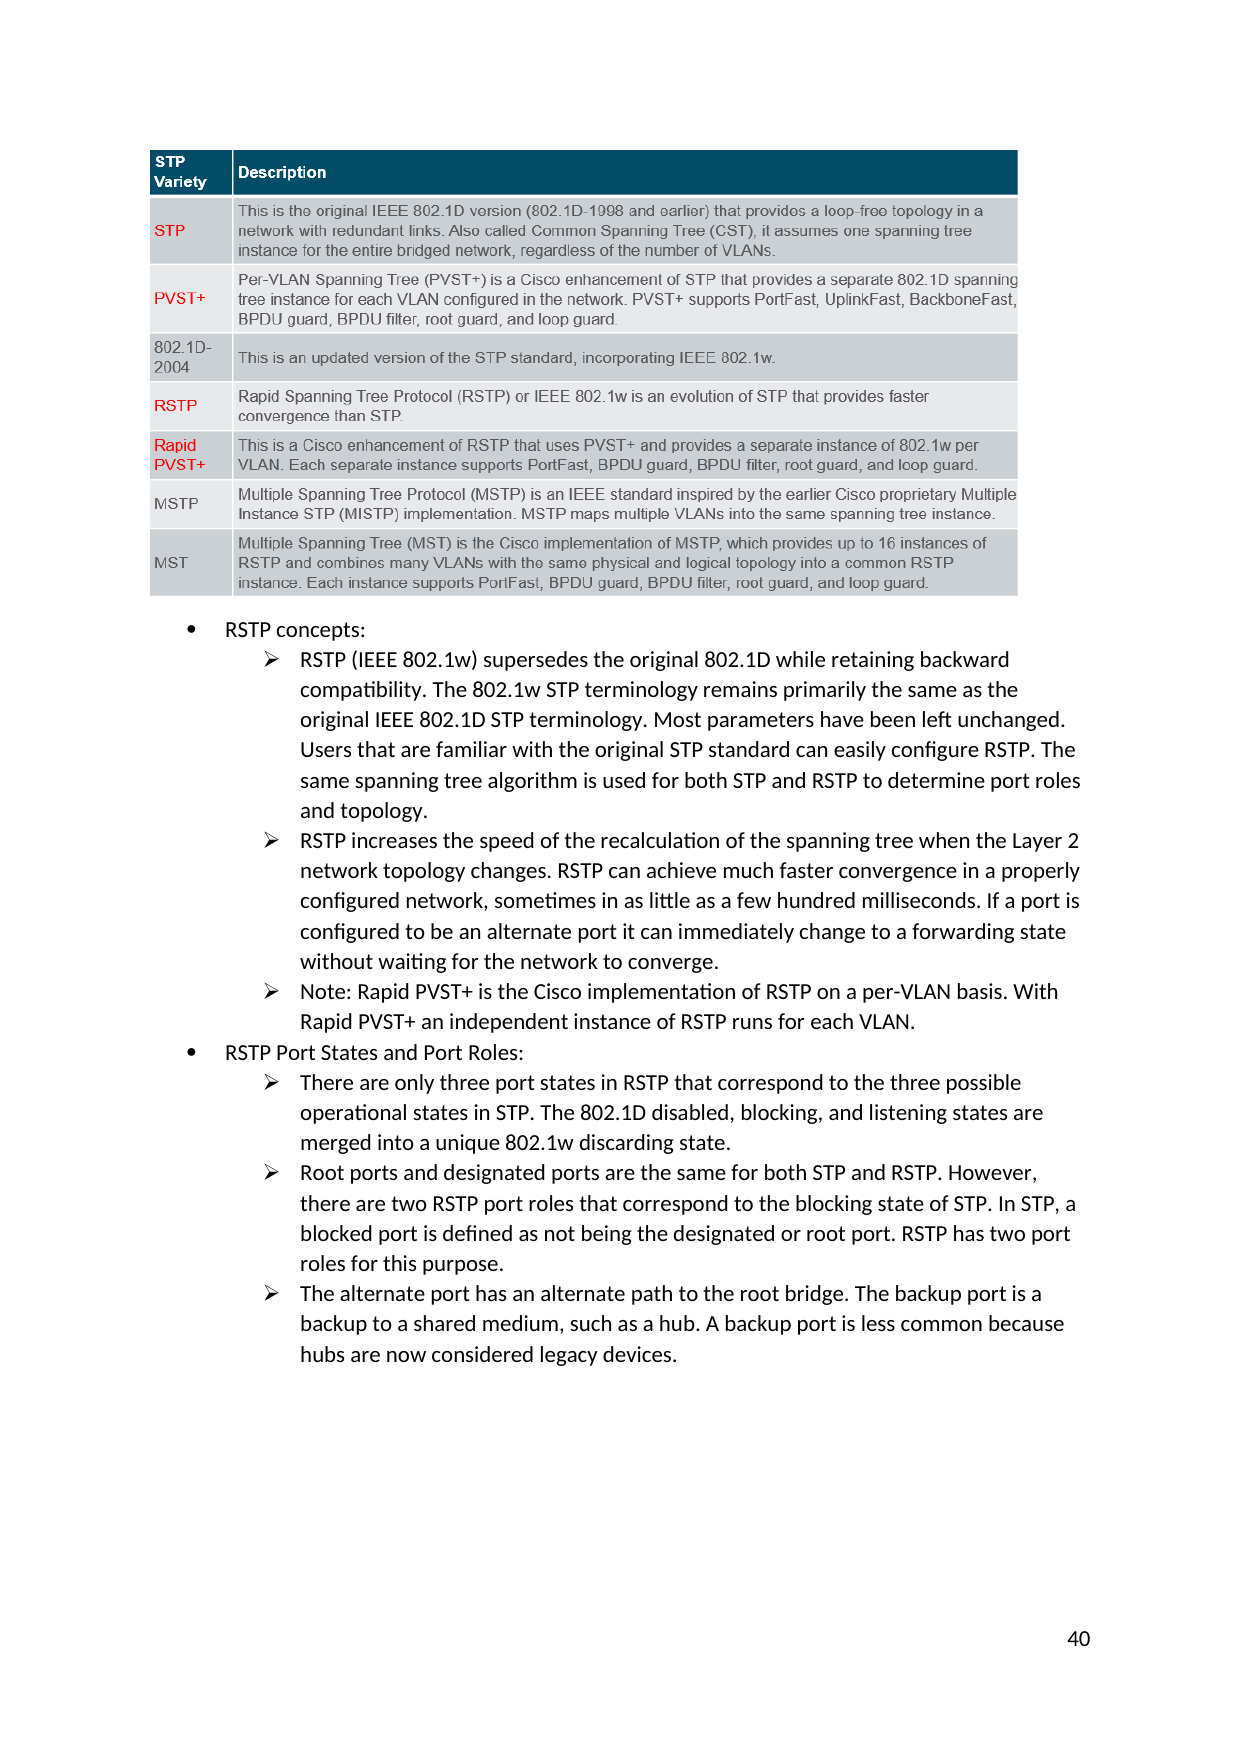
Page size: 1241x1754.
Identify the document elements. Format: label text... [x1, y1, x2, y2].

list RSTP concepts: [187, 615, 1090, 643]
list Root ports and designated ports are the same for both STP and RSTP. However, there are two RSTP port roles that correspond to the blocking state of STP. In STP, a blocked port is defined as not being the designated or root port. RSTP has two port roles for this purpose. [262, 1158, 1090, 1277]
list RSTP Port States and Port Roles: [187, 1038, 1090, 1066]
list RSTP increases the speed of the recalculation of the spanning tree when the Layer 2 network topology changes. RSTP can achieve much faster convergence in a properly configured network, sometimes in as little as a few hundred milliseconds. If a port is configured to be an alternate port it can immediately change to a forwarding state without waiting for the network to converge. [262, 826, 1090, 975]
list RSTP (IEEE 802.1w) supersedes the original 802.1D while retaining backward compatibility. The 802.1w STP terminology remains primarily the same as the original IEEE 802.1D STP terminology. Most parameters have been left unchanged. Users that are familiar with the original STP standard can easily configure RSTP. The same spanning tree algorithm is used for both STP and RSTP to determine port roles and topology. [262, 645, 1090, 824]
list There are only three port states in RSTP that correspond to the three possible operational states in STP. The 802.1D disabled, blocking, and listening states are merged into a unique 802.1w discarding state. [262, 1068, 1090, 1156]
list The alternate port has an alternate path to the root bridge. The backup port is a backup to a shared medium, such as a hub. A backup port is less common because hubs are now considered legacy devices. [262, 1279, 1090, 1368]
list Note: Rapid PVST+ is the Cisco implementation of RSTP on a per-VLAN basis. With Rapid PVST+ an independent instance of RSTP runs for each VLAN. [262, 977, 1090, 1036]
picture [150, 195, 1018, 596]
